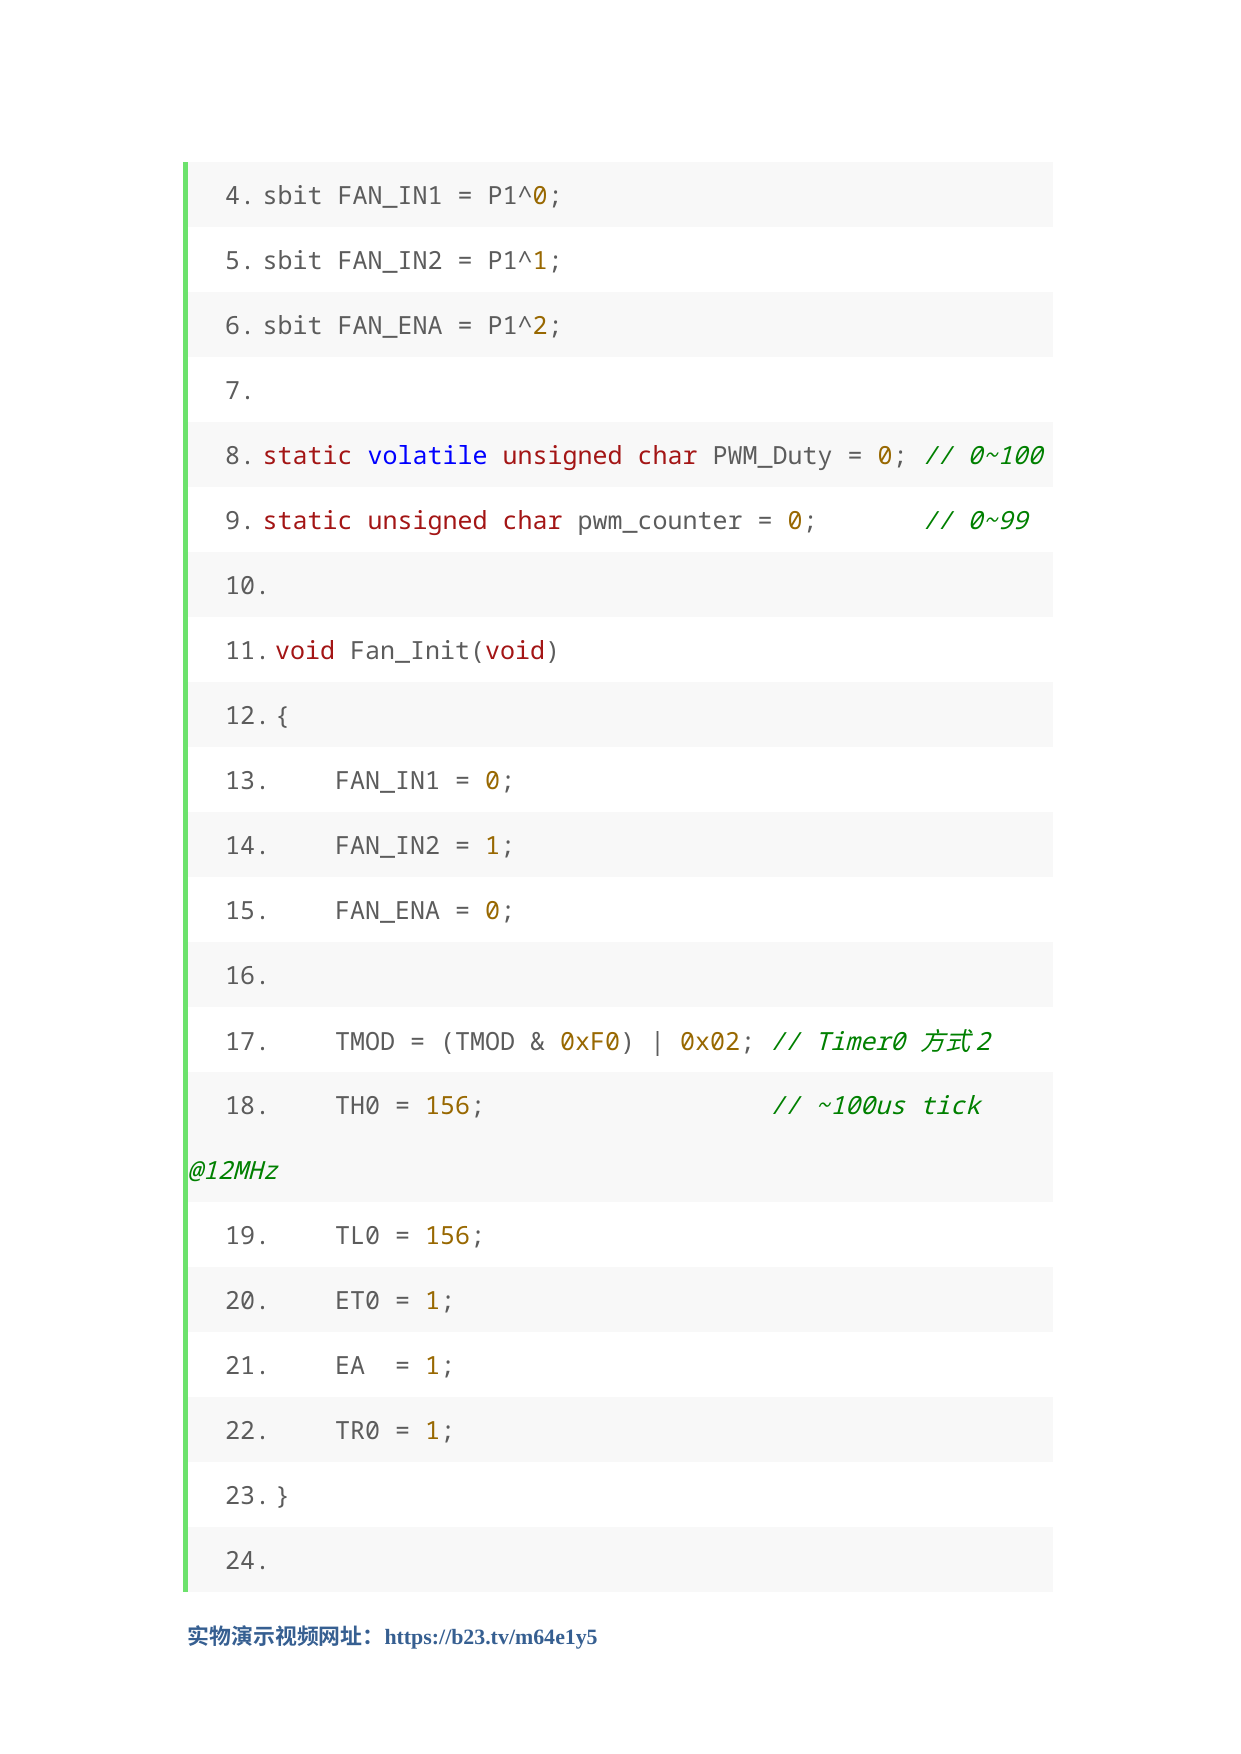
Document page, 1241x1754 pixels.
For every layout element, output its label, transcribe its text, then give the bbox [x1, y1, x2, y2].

list sbit FAN_IN2 = P1^1; [188, 227, 1053, 292]
list { [188, 682, 1053, 747]
list FAN_IN2 = 1; [188, 812, 1053, 877]
list TH0 = 156; // ~100us tick @12MHz [188, 1072, 1053, 1202]
list TL0 = 156; [188, 1202, 1053, 1267]
list EA = 1; [188, 1332, 1053, 1397]
list sbit FAN_IN1 = P1^0; [188, 162, 1053, 227]
list TMOD = (TMOD & 0xF0) | 0x02; // Timer0 方式2 [188, 1007, 1053, 1072]
list static volatile unsigned char PWM_Duty = 0; // 0~100 [188, 422, 1053, 487]
list TR0 = 1; [188, 1397, 1053, 1462]
list FAN_ENA = 0; [188, 877, 1053, 942]
list } [188, 1462, 1053, 1527]
list void Fan_Init(void) [188, 617, 1053, 682]
list sbit FAN_ENA = P1^2; [188, 292, 1053, 357]
list static unsigned char pwm_counter = 0; // 0~99 [188, 487, 1053, 552]
list FAN_IN1 = 0; [188, 747, 1053, 812]
list ET0 = 1; [188, 1267, 1053, 1332]
